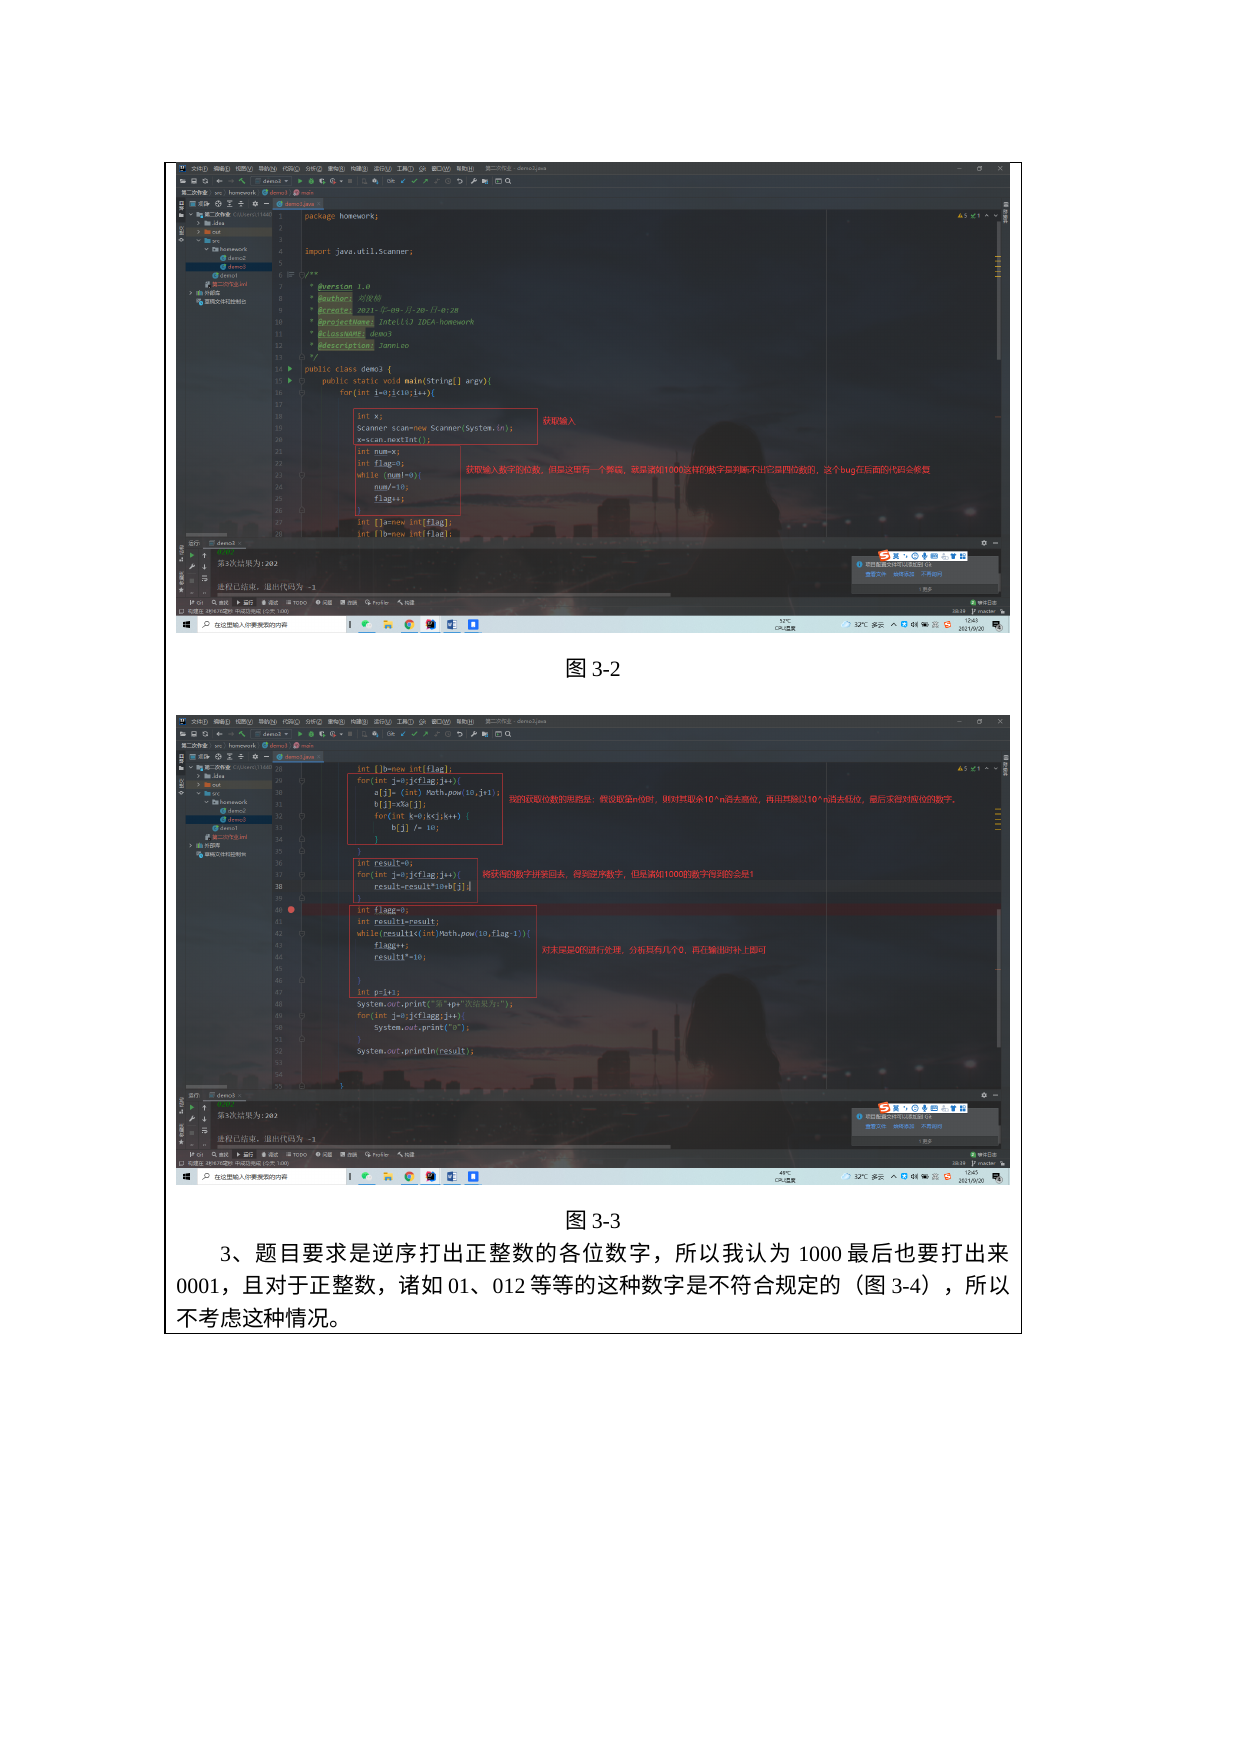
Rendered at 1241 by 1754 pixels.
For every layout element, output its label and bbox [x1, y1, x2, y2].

picture [176, 162, 1010, 633]
table_header [166, 163, 1021, 1333]
picture [176, 715, 1010, 1185]
